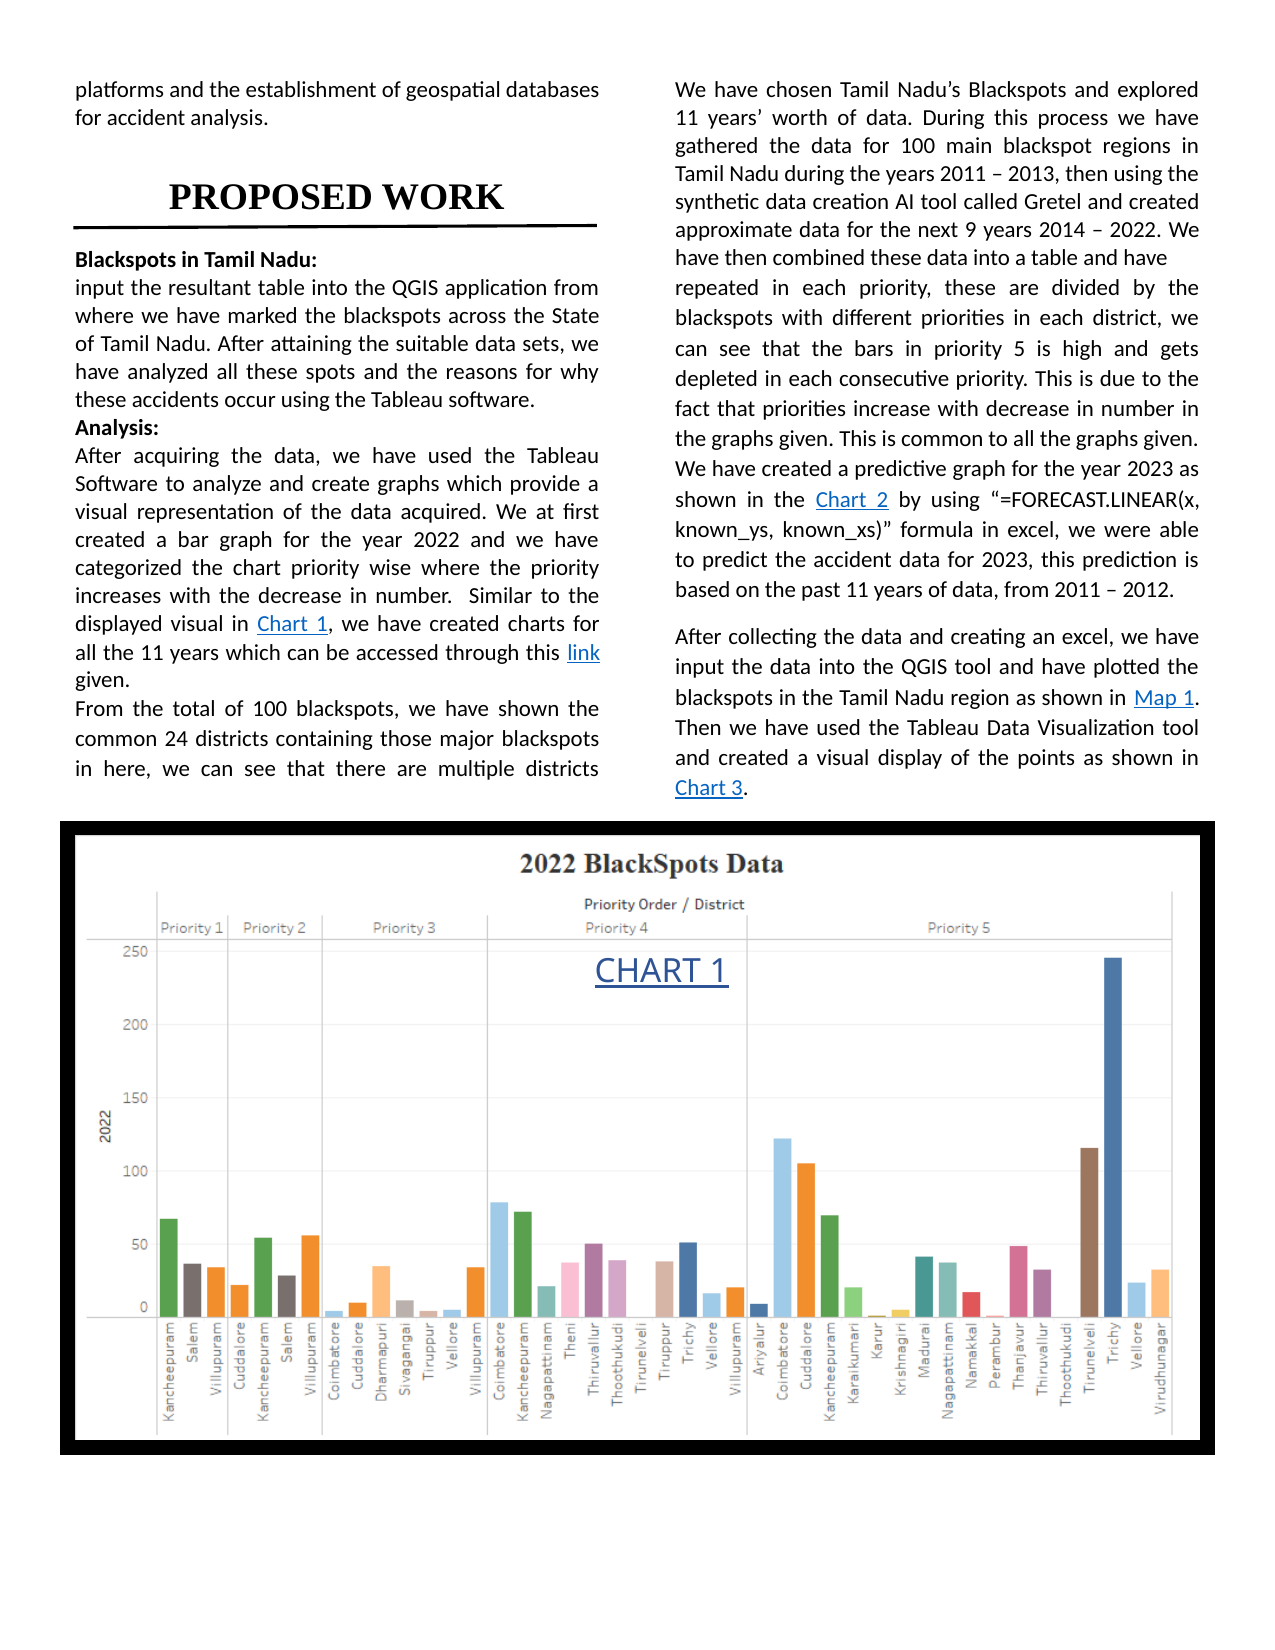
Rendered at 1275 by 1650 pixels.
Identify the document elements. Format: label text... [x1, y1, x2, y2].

text From the total of 100 blackspots, we have shown the common 24 districts containing those major blackspots in here, we can see that there are multiple districts repeated in each priority, these are divided by the blackspots with different priorities in each district, we can see that the bars in priority 5 is high and gets depleted in each consecutive priority. This is due to the fact that priorities increase with decrease in number in the graphs given. This is common to all the graphs given. We have created a predictive graph for the year 2023 as shown in the Chart 2 by using “=FORECAST.LINEAR(x, known_ys, known_xs)” formula in excel, we were able to predict the accident data for 2023, this prediction is based on the past 11 years of data, from 2011 – 2012. [75, 694, 600, 782]
subtitle CHART 1 [525, 947, 1200, 993]
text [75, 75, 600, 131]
text input the resultant table into the QGIS application from where we have marked the blackspots across the State of Tamil Nadu. After attaining the suitable data sets, we have analyzed all these spots and the reasons for why these accidents occur using the Tableau software. [75, 273, 600, 413]
text PROPOSED WORK [75, 174, 600, 217]
text Blackspots in Tamil Nadu: [75, 245, 600, 273]
picture [75, 835, 1200, 1440]
text After acquiring the data, we have used the Tableau Software to analyze and create graphs which provide a visual representation of the data acquired. We at first created a bar graph for the year 2022 and we have categorized the chart priority wise where the priority increases with the decrease in number. Similar to the displayed visual in Chart 1, we have created charts for all the 11 years which can be accessed through this link given. [75, 441, 600, 694]
text We have chosen Tamil Nadu’s Blackspots and explored 11 years’ worth of data. During this process we have gathered the data for 100 main blackspot regions in Tamil Nadu during the years 2011 – 2013, then using the synthetic data creation AI tool called Gretel and created approximate data for the next 9 years 2014 – 2022. We have then combined these data into a table and have [675, 75, 1200, 271]
text After collecting the data and creating an excel, we have input the data into the QGIS tool and have plotted the blackspots in the Tamil Nadu region as shown in Map 1. Then we have used the Tableau Data Visualization tool and created a visual display of the points as shown in Chart 3. [675, 622, 1200, 801]
text Analysis: [75, 413, 600, 441]
text From the total of 100 blackspots, we have shown the common 24 districts containing those major blackspots in here, we can see that there are multiple districts repeated in each priority, these are divided by the blackspots with different priorities in each district, we can see that the bars in priority 5 is high and gets depleted in each consecutive priority. This is due to the fact that priorities increase with decrease in number in the graphs given. This is common to all the graphs given. We have created a predictive graph for the year 2023 as shown in the Chart 2 by using “=FORECAST.LINEAR(x, known_ys, known_xs)” formula in excel, we were able to predict the accident data for 2023, this prediction is based on the past 11 years of data, from 2011 – 2012. [675, 273, 1200, 603]
